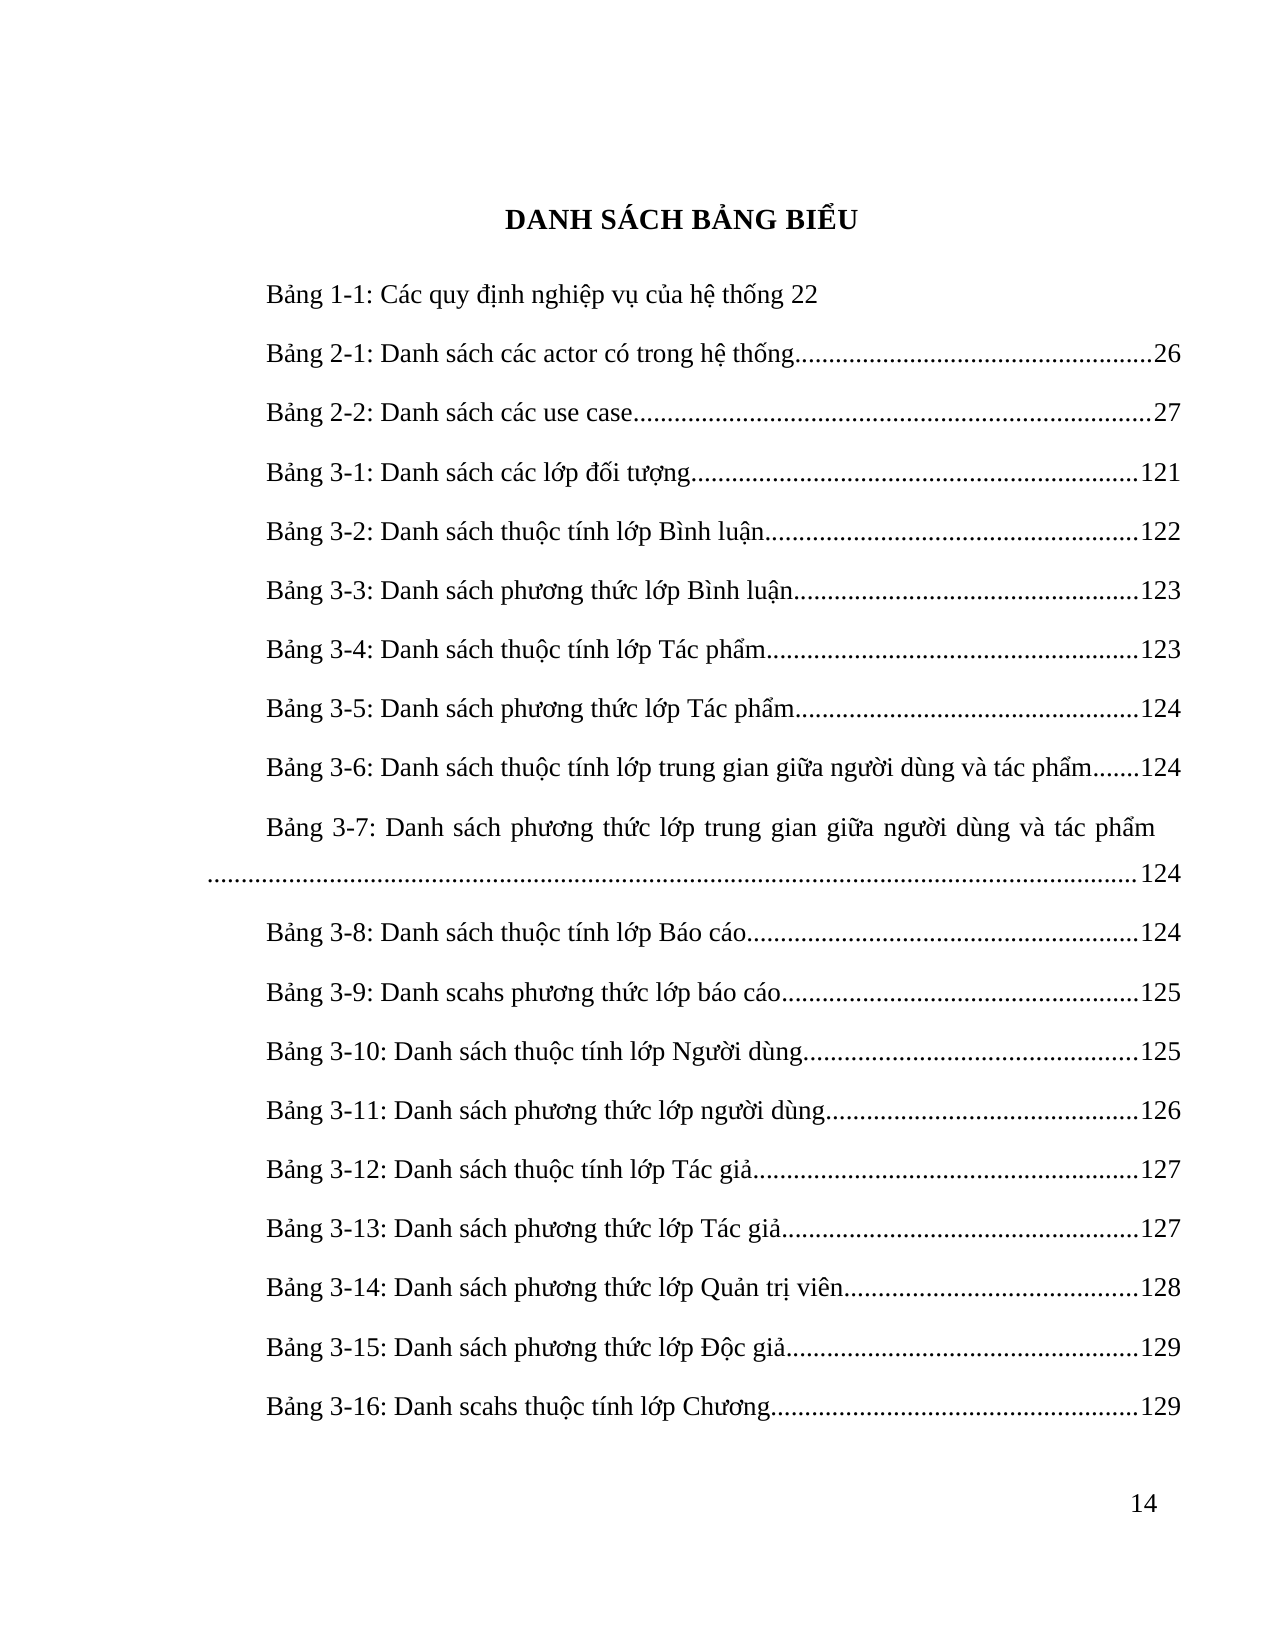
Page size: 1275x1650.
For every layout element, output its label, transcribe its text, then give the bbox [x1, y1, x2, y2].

text Bảng 3-6: Danh sách thuộc tính lớp trung gian giữa người dùng và tác phẩm 124 [207, 752, 1157, 783]
text Bảng 3-9: Danh scahs phương thức lớp báo cáo 125 [207, 976, 1157, 1007]
text Bảng 3-14: Danh sách phương thức lớp Quản trị viên 128 [207, 1272, 1157, 1303]
text Bảng 3-8: Danh sách thuộc tính lớp Báo cáo 124 [207, 917, 1157, 948]
text Bảng 3-11: Danh sách phương thức lớp người dùng 126 [207, 1094, 1157, 1125]
text Bảng 3-7: Danh sách phương thức lớp trung gian giữa người dùng và tác phẩm 124 [207, 811, 1157, 888]
text Bảng 3-1: Danh sách các lớp đối tượng 121 [207, 456, 1157, 487]
text DANH SÁCH BẢNG BIỂU [207, 202, 1157, 236]
text Bảng 3-16: Danh scahs thuộc tính lớp Chương 129 [207, 1390, 1157, 1421]
text Bảng 3-10: Danh sách thuộc tính lớp Người dùng 125 [207, 1035, 1157, 1066]
text Bảng 3-4: Danh sách thuộc tính lớp Tác phẩm 123 [207, 633, 1157, 664]
text Bảng 3-12: Danh sách thuộc tính lớp Tác giả 127 [207, 1153, 1157, 1184]
text Bảng 3-13: Danh sách phương thức lớp Tác giả 127 [207, 1212, 1157, 1243]
text Bảng 3-3: Danh sách phương thức lớp Bình luận 123 [207, 574, 1157, 605]
text Bảng 3-15: Danh sách phương thức lớp Độc giả 129 [207, 1331, 1157, 1362]
text Bảng 3-2: Danh sách thuộc tính lớp Bình luận 122 [207, 515, 1157, 546]
text Bảng 3-5: Danh sách phương thức lớp Tác phẩm 124 [207, 692, 1157, 723]
text Bảng 2-1: Danh sách các actor có trong hệ thống 26 [207, 337, 1157, 368]
text Bảng 2-2: Danh sách các use case 27 [207, 397, 1157, 428]
text Bảng 1-1: Các quy định nghiệp vụ của hệ thống 22 [207, 278, 1157, 309]
